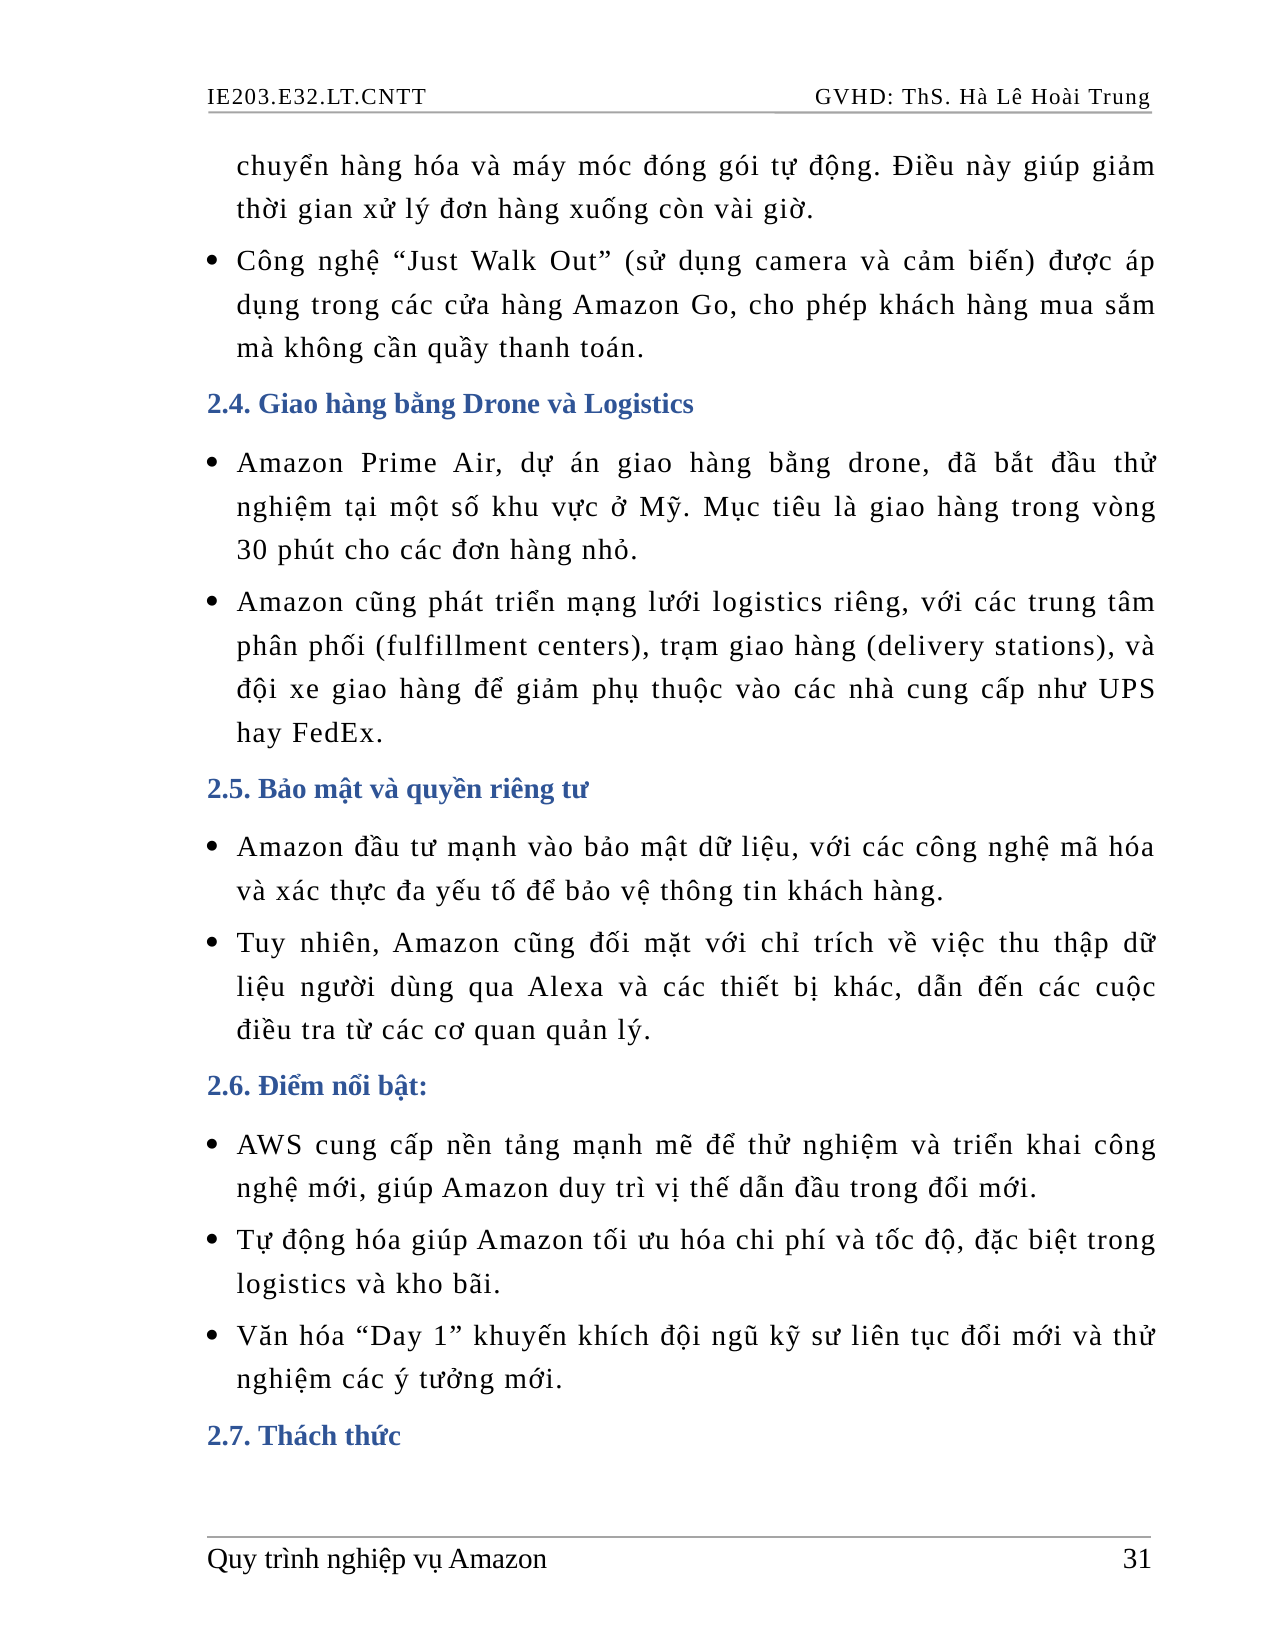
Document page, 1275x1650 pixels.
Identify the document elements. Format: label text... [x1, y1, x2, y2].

list Amazon đầu tư mạnh vào bảo mật dữ liệu, với các công nghệ mã hóa và xác thực đa yếu tố để bảo vệ thông tin khách hàng. [207, 829, 1157, 907]
text Thách thức [207, 1418, 1157, 1451]
list AWS cung cấp nền tảng mạnh mẽ để thử nghiệm và triển khai công nghệ mới, giúp Amazon duy trì vị thế dẫn đầu trong đổi mới. [207, 1127, 1157, 1204]
list Công nghệ “Just Walk Out” (sử dụng camera và cảm biến) được áp dụng trong các cửa hàng Amazon Go, cho phép khách hàng mua sắm mà không cần quầy thanh toán. [207, 243, 1157, 364]
list Văn hóa “Day 1” khuyến khích đội ngũ kỹ sư liên tục đổi mới và thử nghiệm các ý tưởng mới. [207, 1318, 1157, 1395]
text Điểm nổi bật: [207, 1068, 1157, 1102]
text Giao hàng bằng Drone và Logistics [207, 386, 1157, 420]
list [207, 148, 1157, 225]
list Tự động hóa giúp Amazon tối ưu hóa chi phí và tốc độ, đặc biệt trong logistics và kho bãi. [207, 1222, 1157, 1299]
list Amazon Prime Air, dự án giao hàng bằng drone, đã bắt đầu thử nghiệm tại một số khu vực ở Mỹ. Mục tiêu là giao hàng trong vòng 30 phút cho các đơn hàng nhỏ. [207, 445, 1157, 566]
list Amazon cũng phát triển mạng lưới logistics riêng, với các trung tâm phân phối (fulfillment centers), trạm giao hàng (delivery stations), và đội xe giao hàng để giảm phụ thuộc vào các nhà cung cấp như UPS hay FedEx. [207, 584, 1157, 748]
text Bảo mật và quyền riêng tư [207, 771, 1157, 804]
list Tuy nhiên, Amazon cũng đối mặt với chỉ trích về việc thu thập dữ liệu người dùng qua Alexa và các thiết bị khác, dẫn đến các cuộc điều tra từ các cơ quan quản lý. [207, 925, 1157, 1046]
